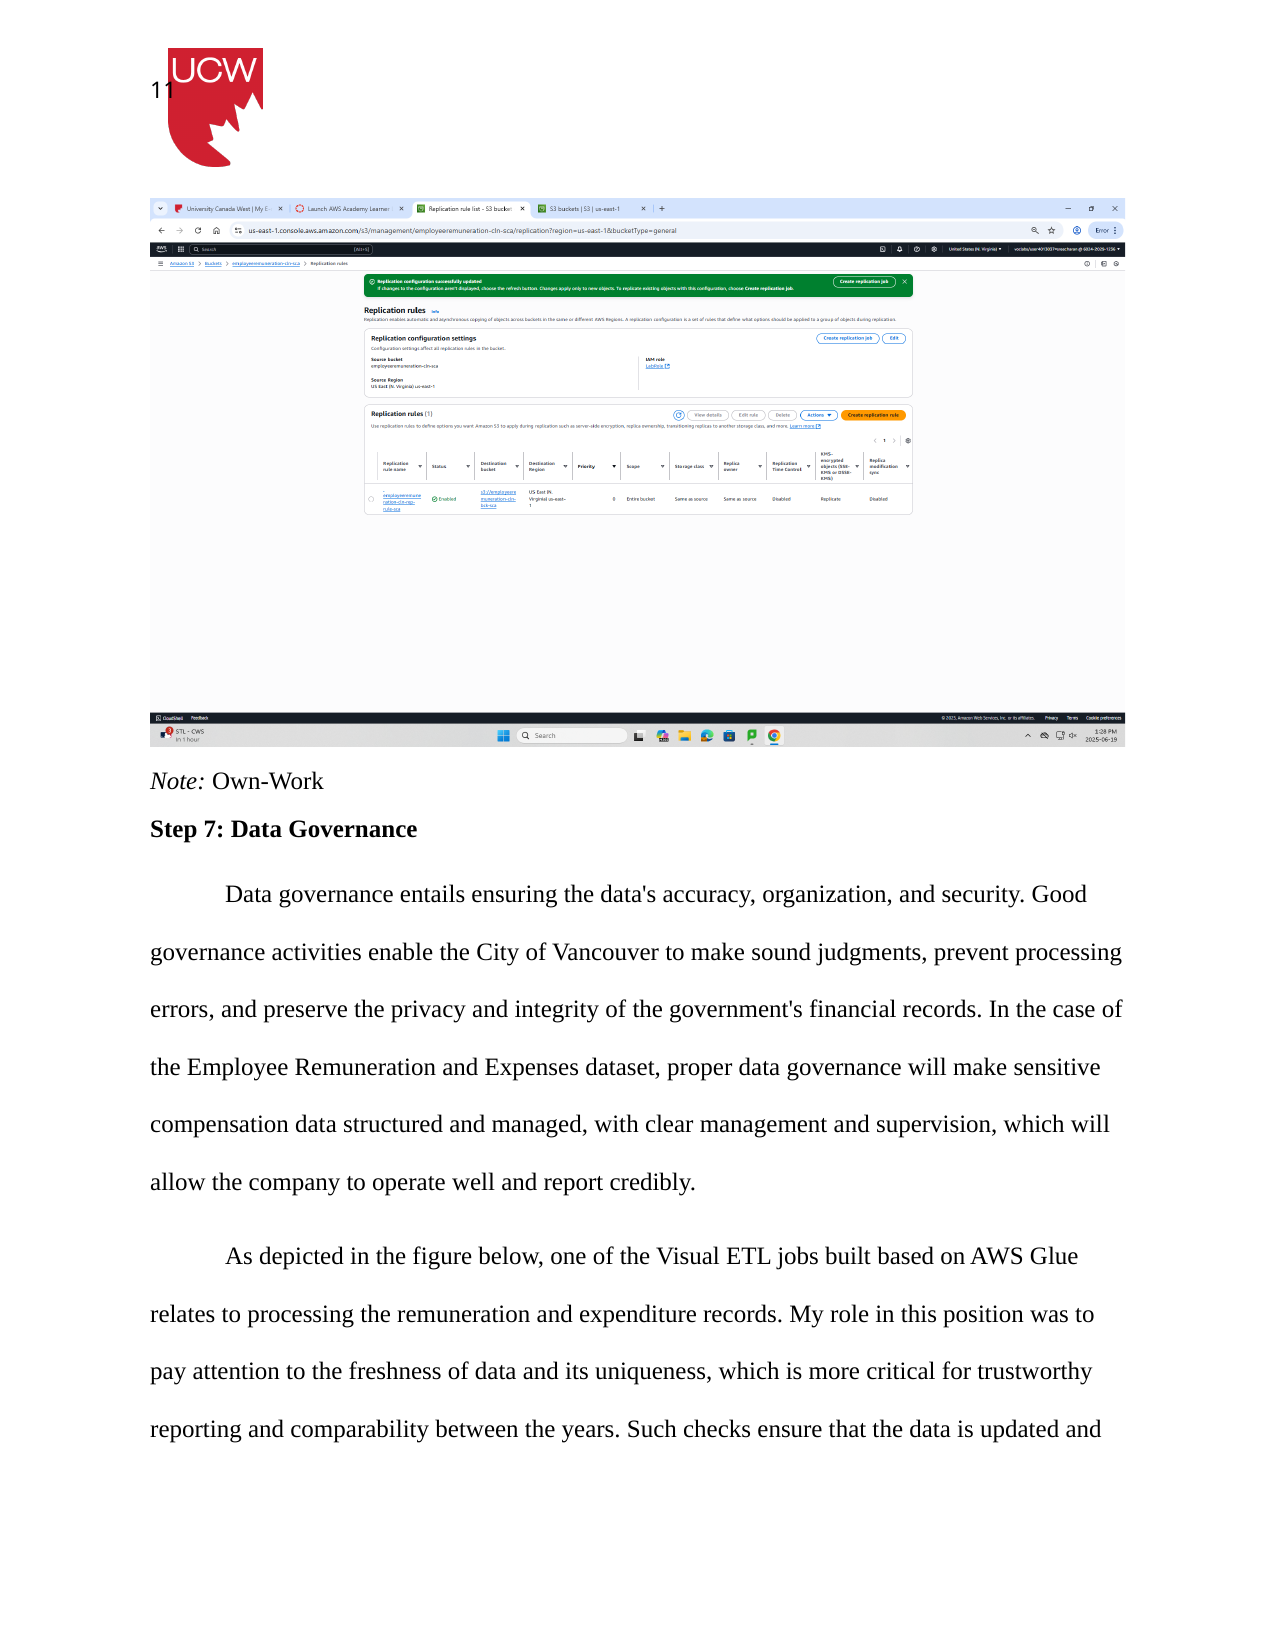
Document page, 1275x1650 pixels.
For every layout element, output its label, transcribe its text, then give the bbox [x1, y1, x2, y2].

picture [156, 48, 275, 167]
text Data governance entails ensuring the data's accuracy, organization, and security. Good governance activities enable the City of Vancouver to make sound judgments, prevent processing errors, and preserve the privacy and integrity of the government's financial records. In the case of the Employee Remuneration and Expenses dataset, proper data governance will make sensitive compensation data structured and managed, with clear management and supervision, which will allow the company to operate well and report credibly. [150, 879, 1125, 1196]
subtitle Step 7: Data Governance [150, 814, 1125, 842]
picture [150, 198, 1125, 747]
text Note: Own-Work [150, 766, 1125, 795]
